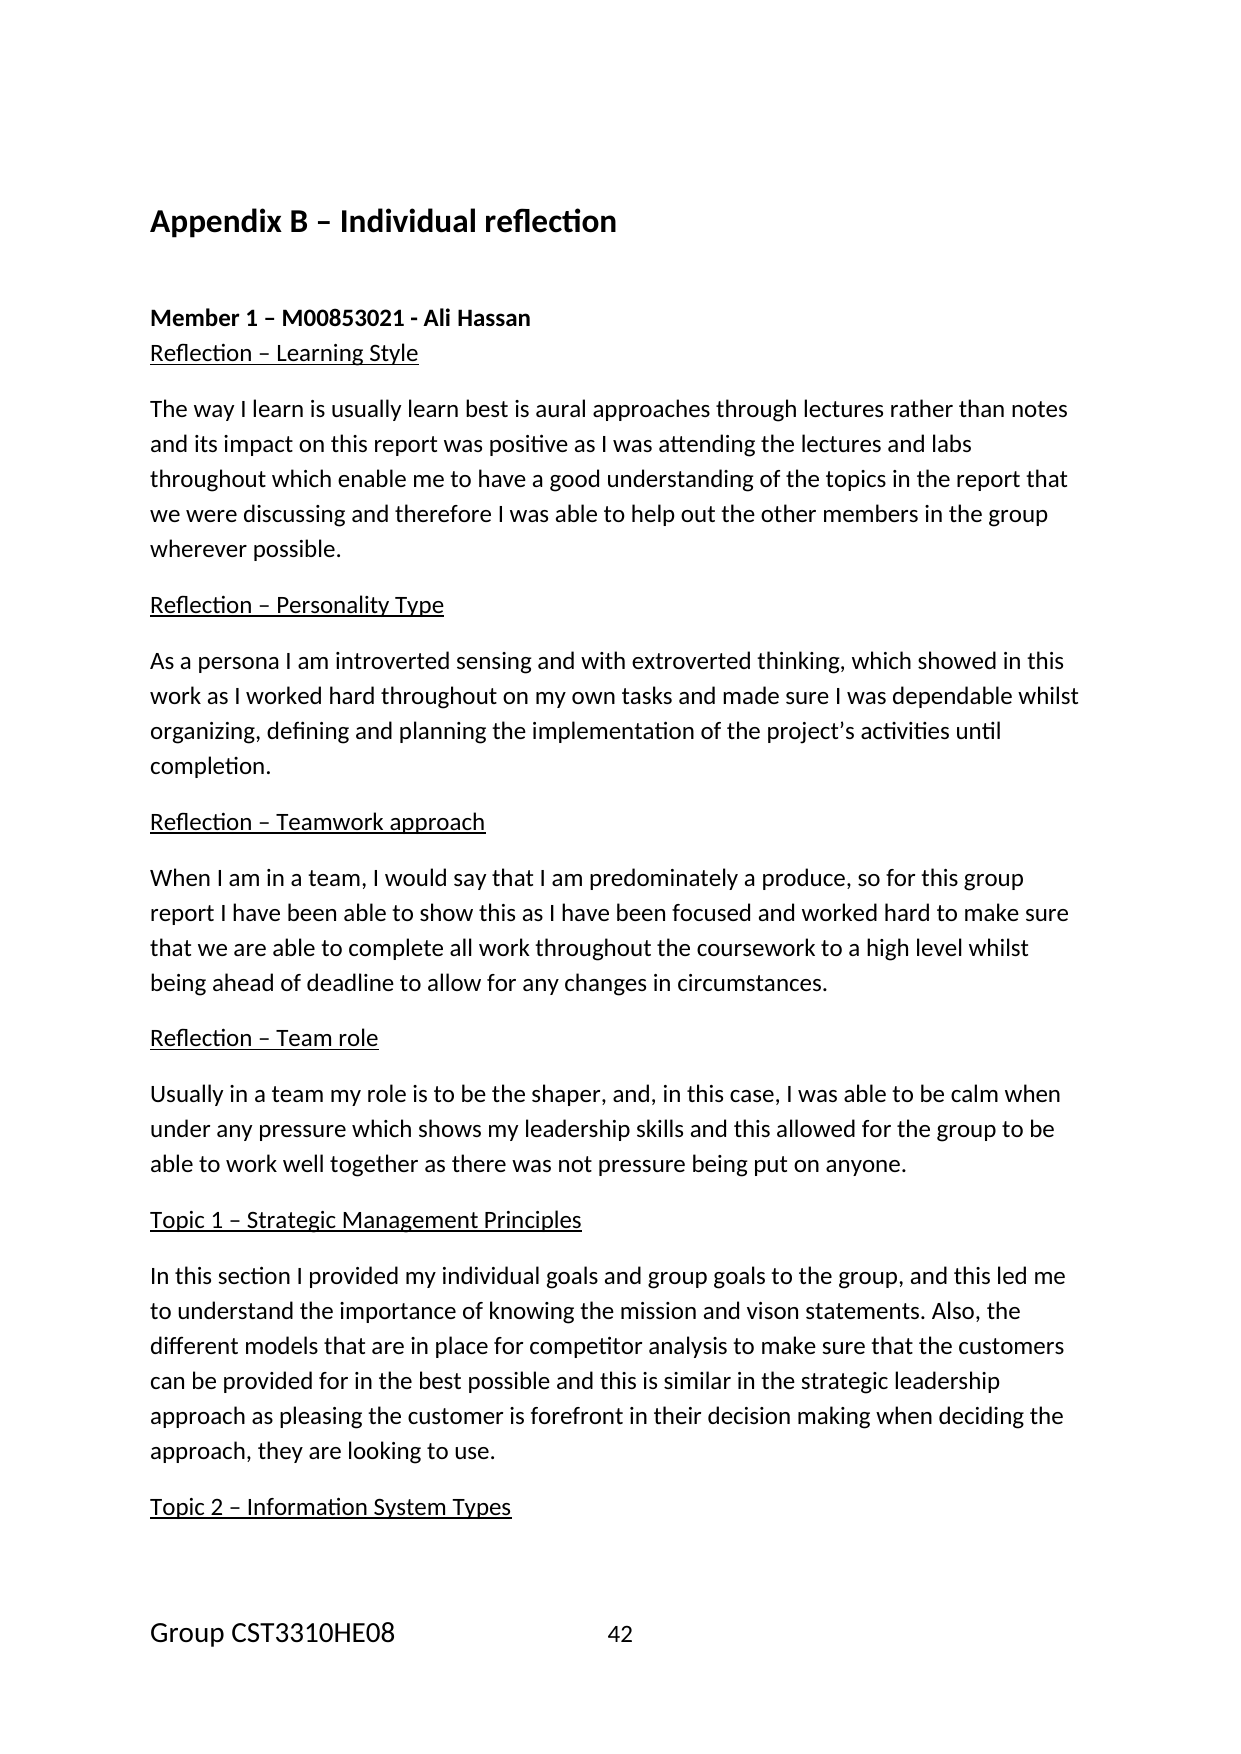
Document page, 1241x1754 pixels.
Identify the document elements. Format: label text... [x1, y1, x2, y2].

text The way I learn is usually learn best is aural approaches through lectures rather than notes and its impact on this report was positive as I was attending the lectures and labs throughout which enable me to have a good understanding of the topics in the report that we were discussing and therefore I was able to help out the other members in the group wherever possible. [150, 393, 1090, 564]
subtitle Appendix B – Individual reflection [150, 200, 1090, 241]
subtitle Member 1 – M00853021 - Ali Hassan [150, 303, 1090, 333]
text When I am in a team, I would say that I am predominately a produce, so for this group report I have been able to show this as I have been focused and worked hard to make sure that we are able to complete all work throughout the coursework to a high level whilst being ahead of deadline to allow for any changes in circumstances. [150, 862, 1090, 997]
text Topic 2 – Information System Types [150, 1491, 1090, 1521]
text Reflection – Teamwork approach [150, 806, 1090, 836]
text Reflection – Personality Type [150, 589, 1090, 620]
text Reflection – Team role [150, 1023, 1090, 1053]
text Usually in a team my role is to be the shaper, and, in this case, I was able to be calm when under any pressure which shows my leadership skills and this allowed for the group to be able to work well together as there was not pressure being put on anyone. [150, 1078, 1090, 1179]
text Topic 1 – Strategic Management Principles [150, 1204, 1090, 1235]
text In this section I provided my individual goals and group goals to the group, and this led me to understand the importance of knowing the mission and vison statements. Also, the different models that are in place for competitor analysis to make sure that the customers can be provided for in the best possible and this is similar in the strategic leadership approach as pleasing the customer is forefront in their decision making when deciding the approach, they are looking to use. [150, 1260, 1090, 1466]
text Reflection – Learning Style [150, 338, 1090, 368]
text As a persona I am introverted sensing and with extroverted thinking, which showed in this work as I worked hard throughout on my own tasks and made sure I was dependable whilst organizing, defining and planning the implementation of the project’s activities until completion. [150, 645, 1090, 781]
